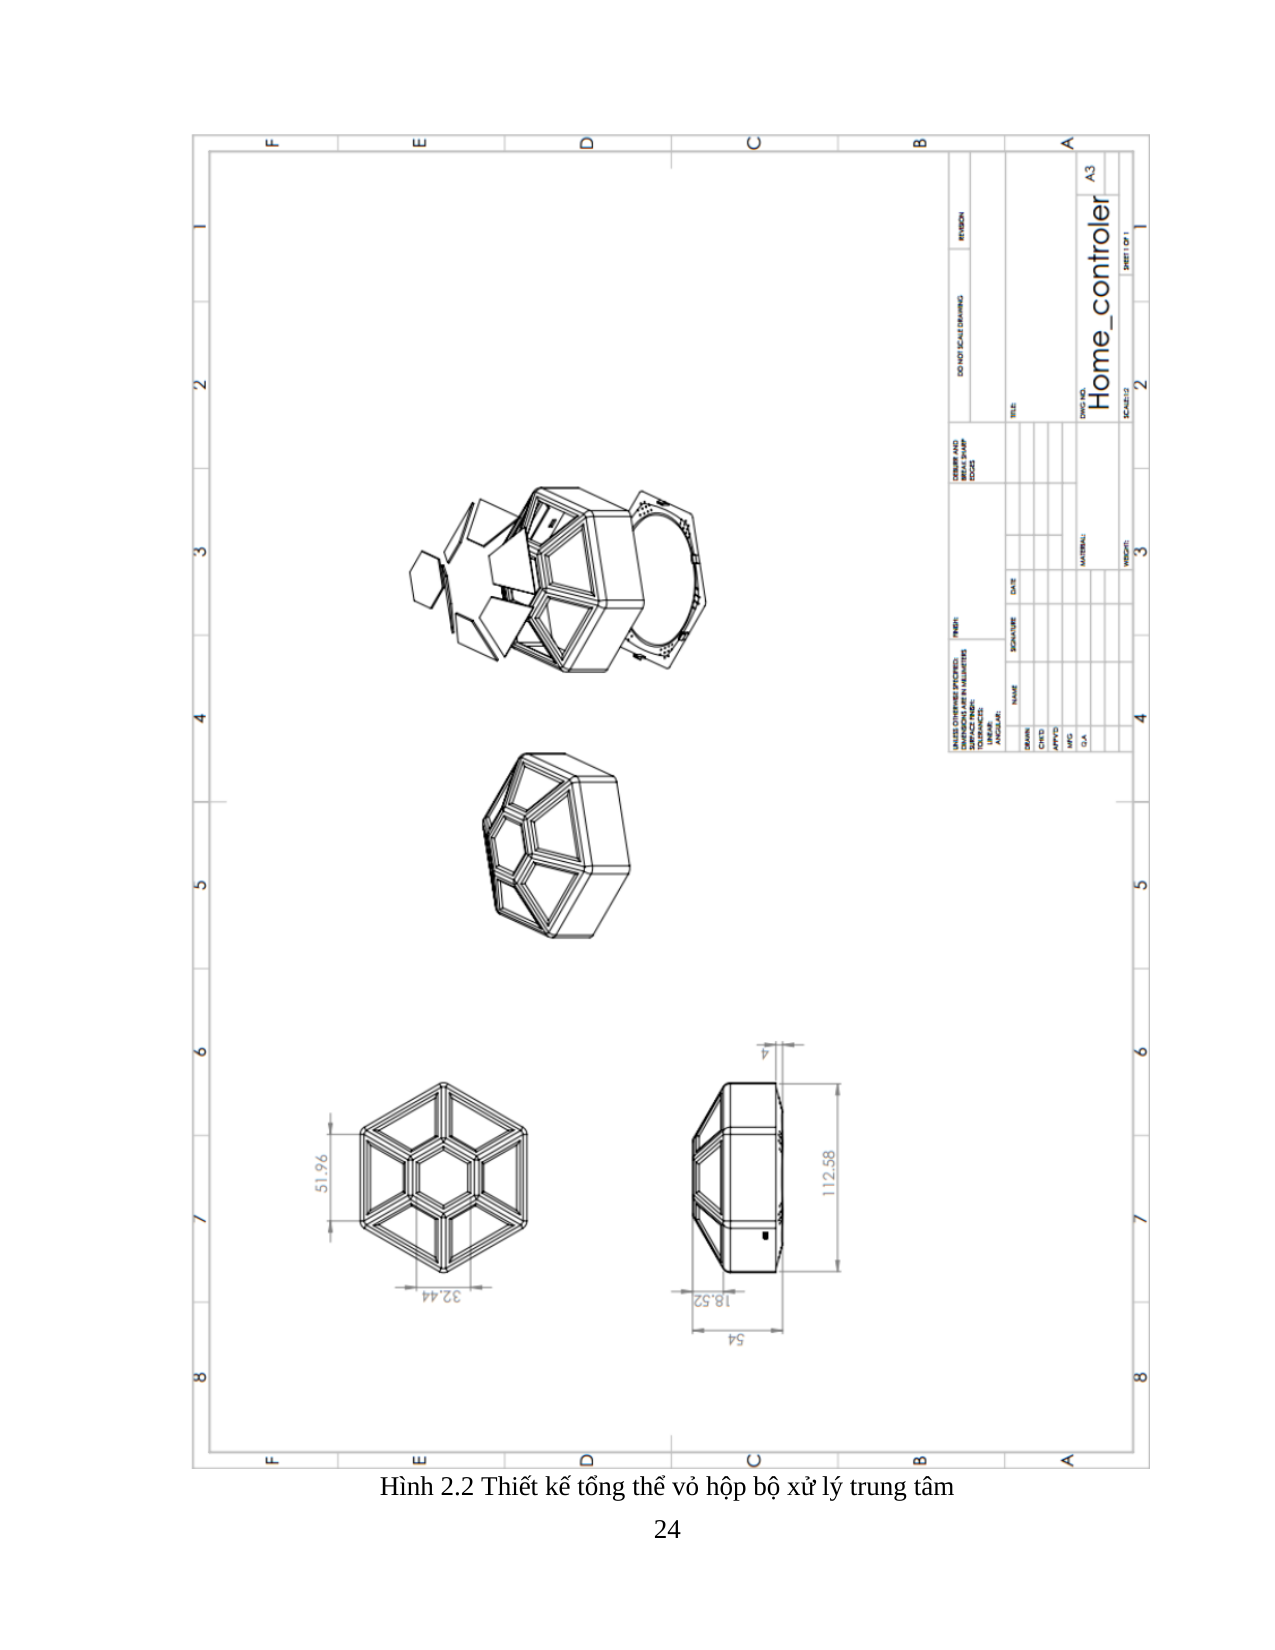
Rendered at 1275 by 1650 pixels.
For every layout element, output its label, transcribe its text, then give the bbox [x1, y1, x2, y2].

picture [193, 135, 1150, 1468]
